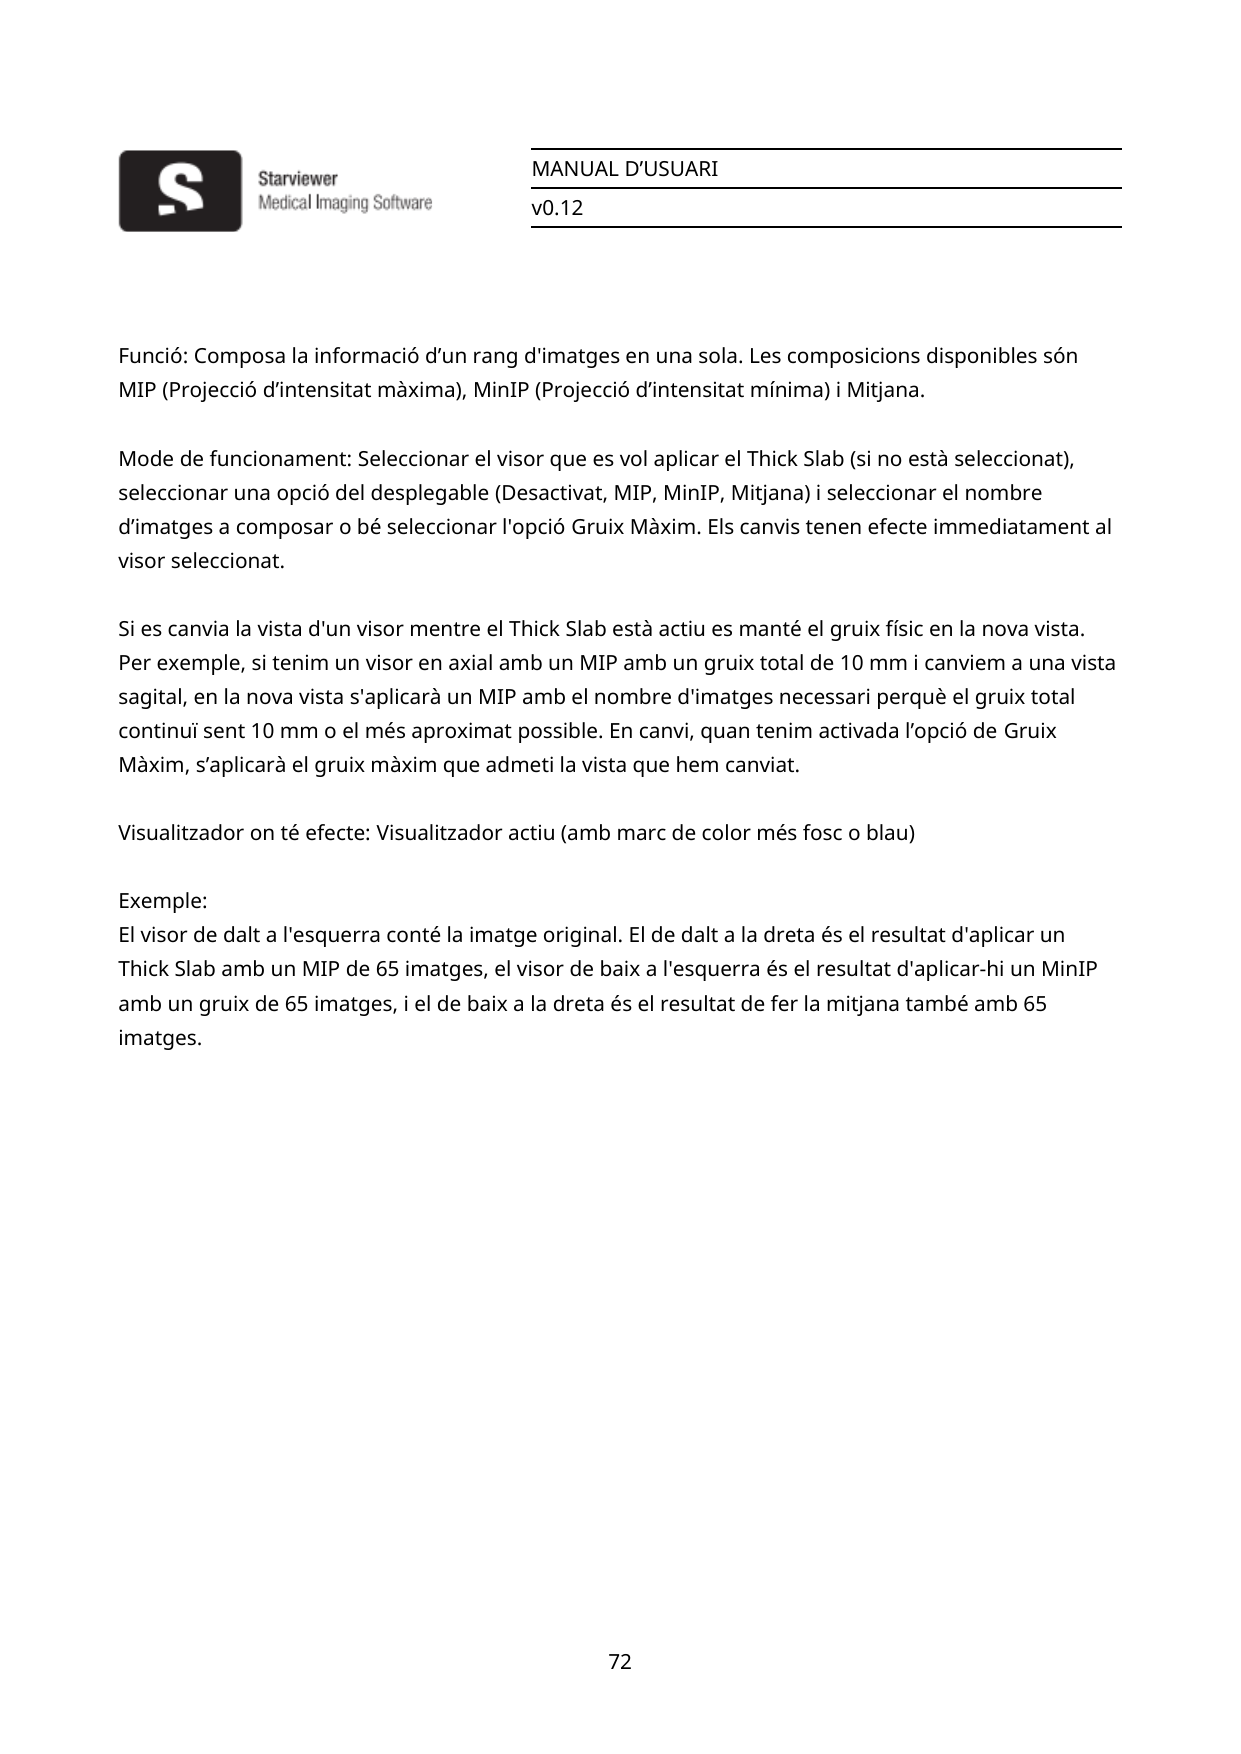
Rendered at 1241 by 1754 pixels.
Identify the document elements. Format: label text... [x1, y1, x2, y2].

text Mode de funcionament: Seleccionar el visor que es vol aplicar el Thick Slab (si no està seleccionat), seleccionar una opció del desplegable (Desactivat, MIP, MinIP, Mitjana) i seleccionar el nombre d’imatges a composar o bé seleccionar l'opció Gruix Màxim. Els canvis tenen efecte immediatament al visor seleccionat. [118, 444, 1122, 574]
text Visualitzador on té efecte: Visualitzador actiu (amb marc de color més fosc o blau) [118, 818, 1122, 847]
text Funció: Composa la informació d’un rang d'imatges en una sola. Les composicions disponibles són MIP (Projecció d’intensitat màxima), MinIP (Projecció d’intensitat mínima) i Mitjana. [118, 341, 1122, 404]
text El visor de dalt a l'esquerra conté la imatge original. El de dalt a la dreta és el resultat d'aplicar un Thick Slab amb un MIP de 65 imatges, el visor de baix a l'esquerra és el resultat d'aplicar-hi un MinIP amb un gruix de 65 imatges, i el de baix a la dreta és el resultat de fer la mitjana també amb 65 imatges. [118, 921, 1122, 1051]
text Exemple: [118, 886, 1122, 915]
text Si es canvia la vista d'un visor mentre el Thick Slab està actiu es manté el gruix físic en la nova vista. Per exemple, si tenim un visor en axial amb un MIP amb un gruix total de 10 mm i canviem a una vista sagital, en la nova vista s'aplicarà un MIP amb el nombre d'imatges necessari perquè el gruix total continuï sent 10 mm o el més aproximat possible. En canvi, quan tenim activada l’opció de Gruix Màxim, s’aplicarà el gruix màxim que admeti la vista que hem canviat. [118, 614, 1122, 779]
